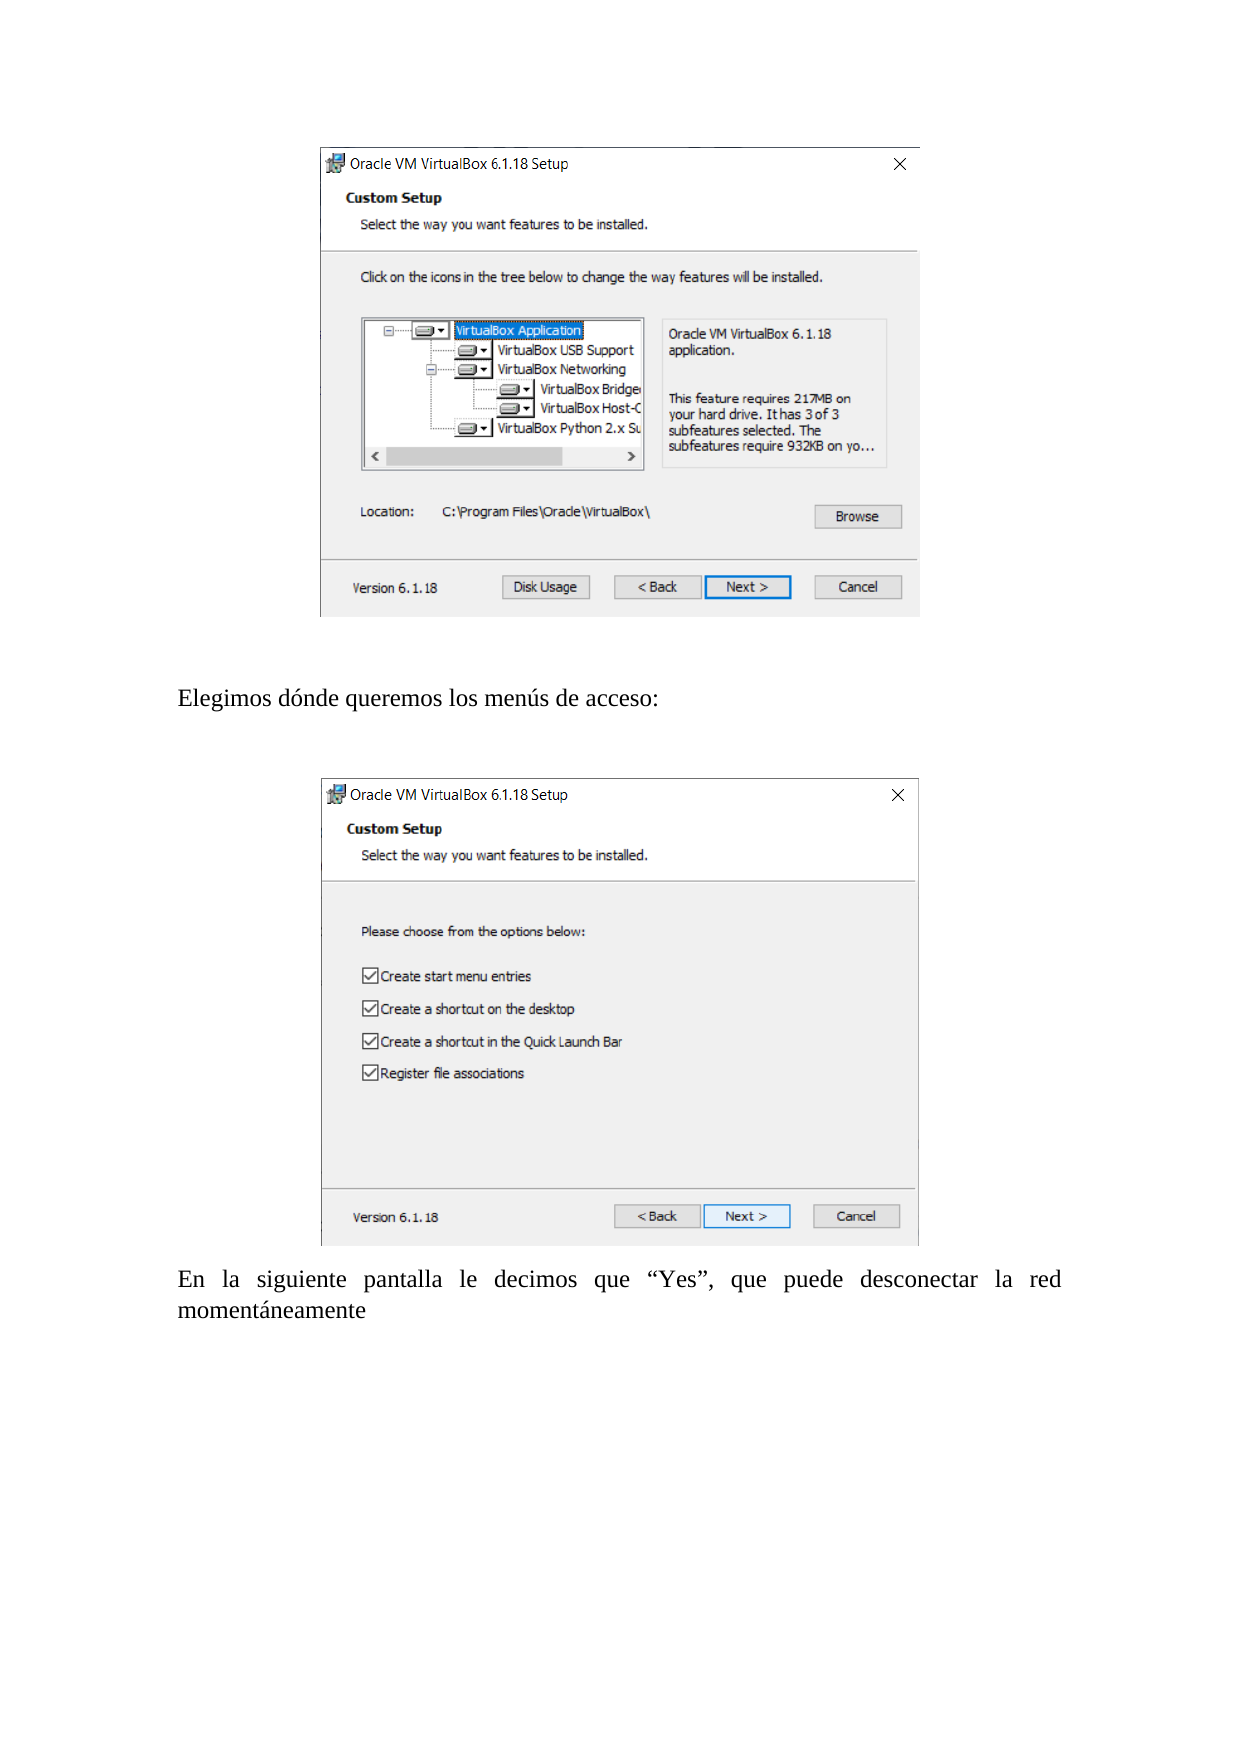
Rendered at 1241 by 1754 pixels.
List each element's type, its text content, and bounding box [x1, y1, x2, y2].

text En la siguiente pantalla le decimos que “Yes”, que puede desconectar la red momentáneamente [177, 1264, 1063, 1324]
picture [321, 778, 919, 1246]
text Elegimos dónde queremos los menús de acceso: [177, 683, 1063, 712]
picture [320, 147, 920, 617]
